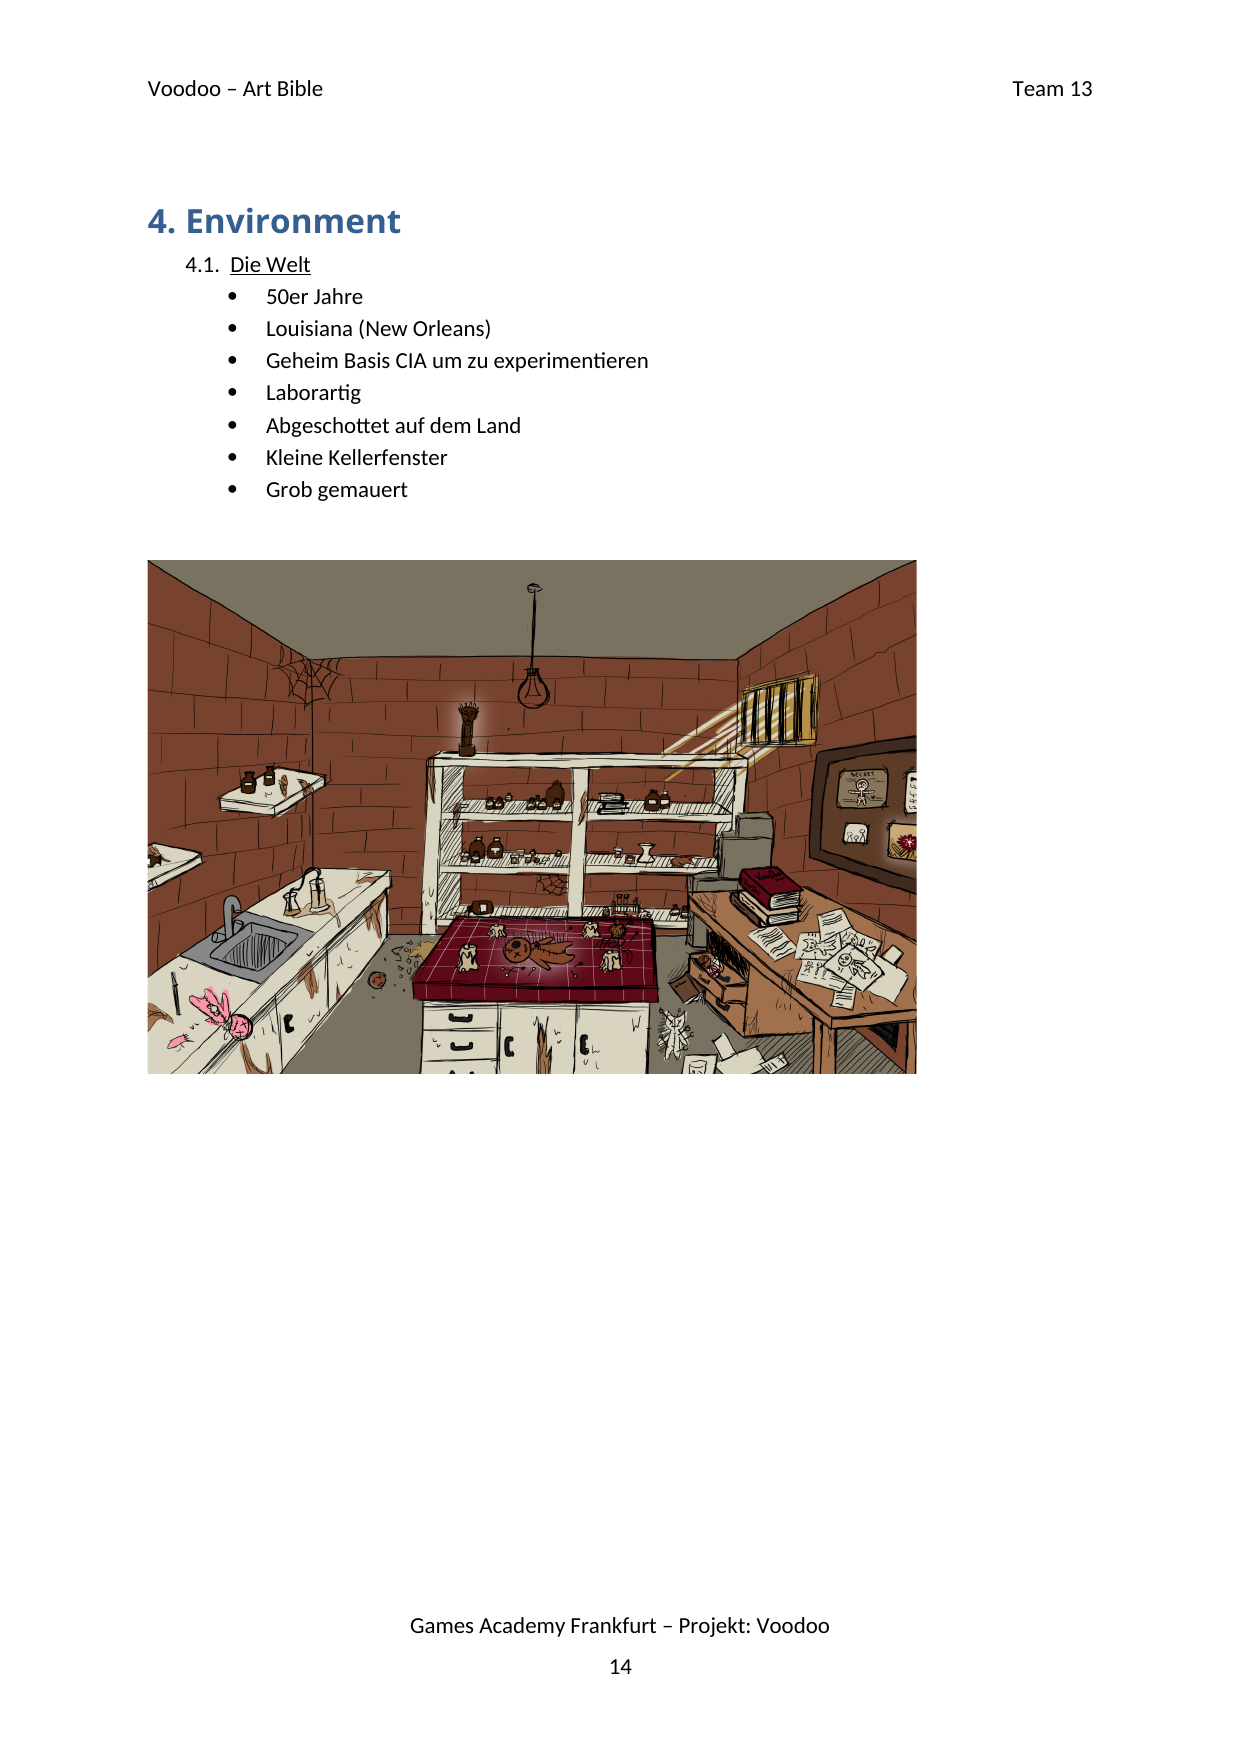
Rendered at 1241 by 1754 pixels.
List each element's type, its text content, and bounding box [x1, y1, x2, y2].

picture [147, 560, 917, 1074]
list 50er Jahre [228, 282, 1093, 310]
list Grob gemauert [228, 475, 1093, 503]
list Geheim Basis CIA um zu experimentieren [228, 346, 1093, 374]
list Laborartig [228, 378, 1093, 407]
list Louisiana (New Orleans) [228, 314, 1093, 342]
list Die Welt [185, 250, 1093, 278]
list Kleine Kellerfenster [228, 443, 1093, 471]
list Abgeschottet auf dem Land [228, 411, 1093, 439]
subtitle Environment [148, 198, 1093, 243]
